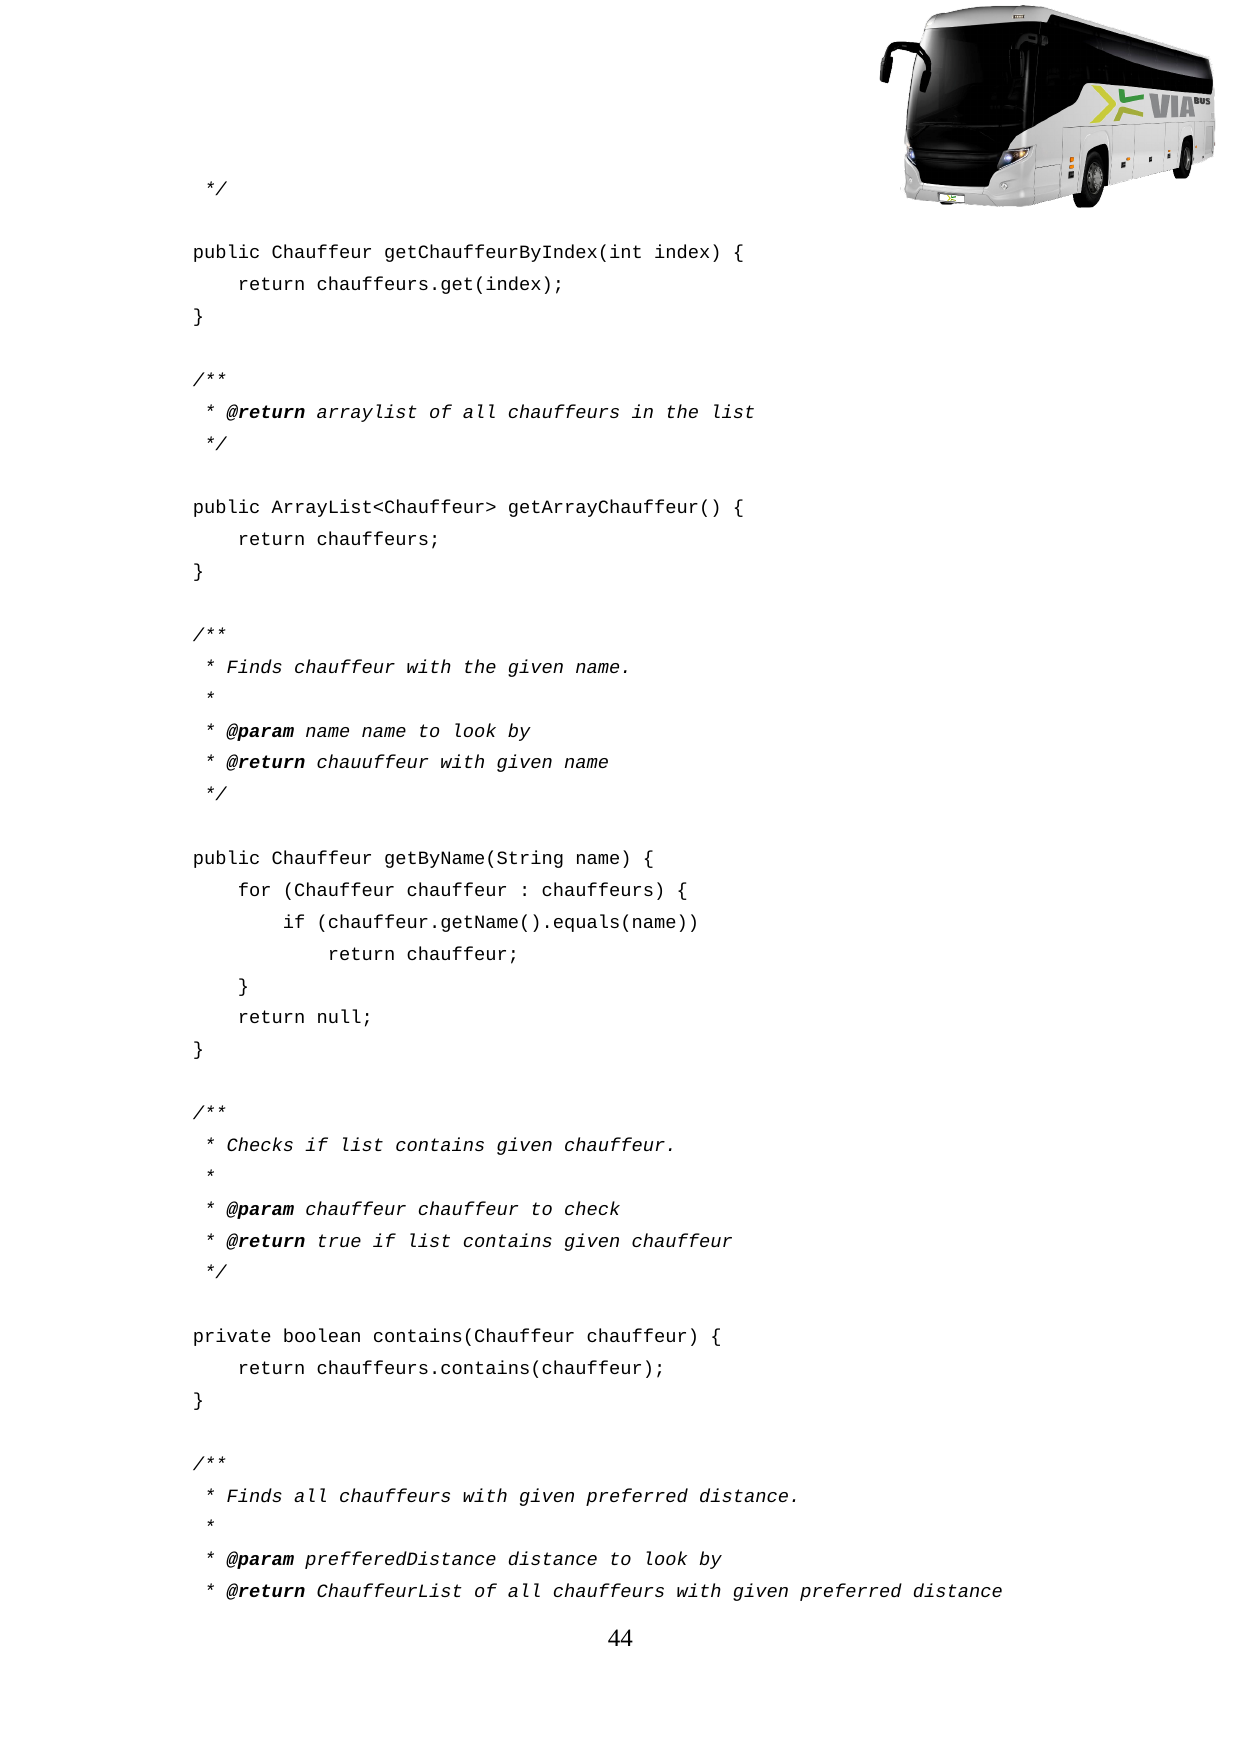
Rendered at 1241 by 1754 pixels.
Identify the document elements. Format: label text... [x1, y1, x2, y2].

text */ public Chauffeur getChauffeurByIndex(int index) { return chauffeurs.get(index); } /** * @return arraylist of all chauffeurs in the list */ public ArrayList<Chauffeur> getArrayChauffeur() { return chauffeurs; } /** * Finds chauffeur with the given name. * * @param name name to look by * @return chauuffeur with given name */ public Chauffeur getByName(String name) { for (Chauffeur chauffeur : chauffeurs) { if (chauffeur.getName().equals(name)) return chauffeur; } return null; } /** * Checks if list contains given chauffeur. * * @param chauffeur chauffeur to check * @return true if list contains given chauffeur */ private boolean contains(Chauffeur chauffeur) { return chauffeurs.contains(chauffeur); } /** * Finds all chauffeurs with given preferred distance. * * @param prefferedDistance distance to look by * @return ChauffeurList of all chauffeurs with given preferred distance [148, 148, 1093, 1603]
picture [874, 0, 1218, 213]
